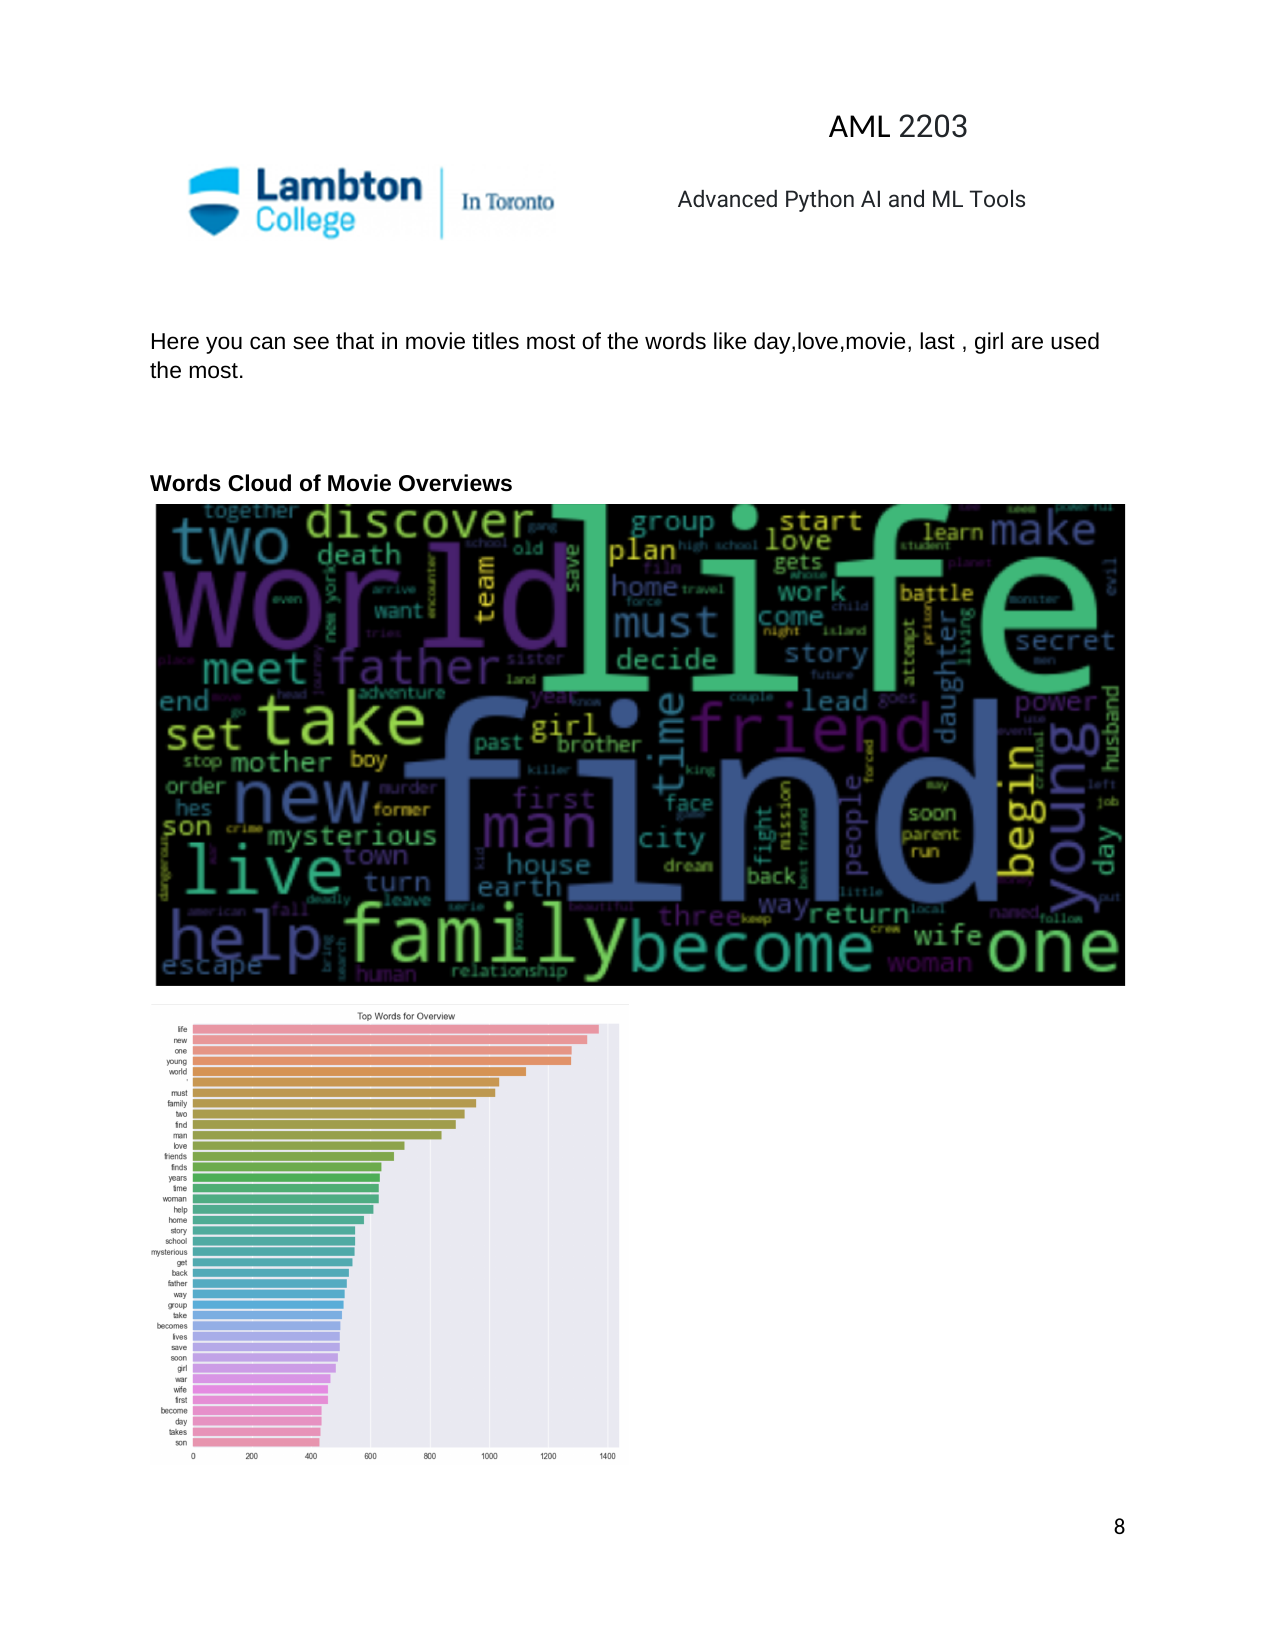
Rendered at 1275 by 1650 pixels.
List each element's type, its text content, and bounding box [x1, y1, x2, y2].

picture [186, 164, 557, 241]
text Here you can see that in movie titles most of the words like day,love,movie, last , girl are used the most. [150, 328, 1125, 383]
picture [150, 1004, 629, 1465]
picture [150, 504, 1125, 986]
subtitle Words Cloud of Movie Overviews [150, 470, 1125, 496]
